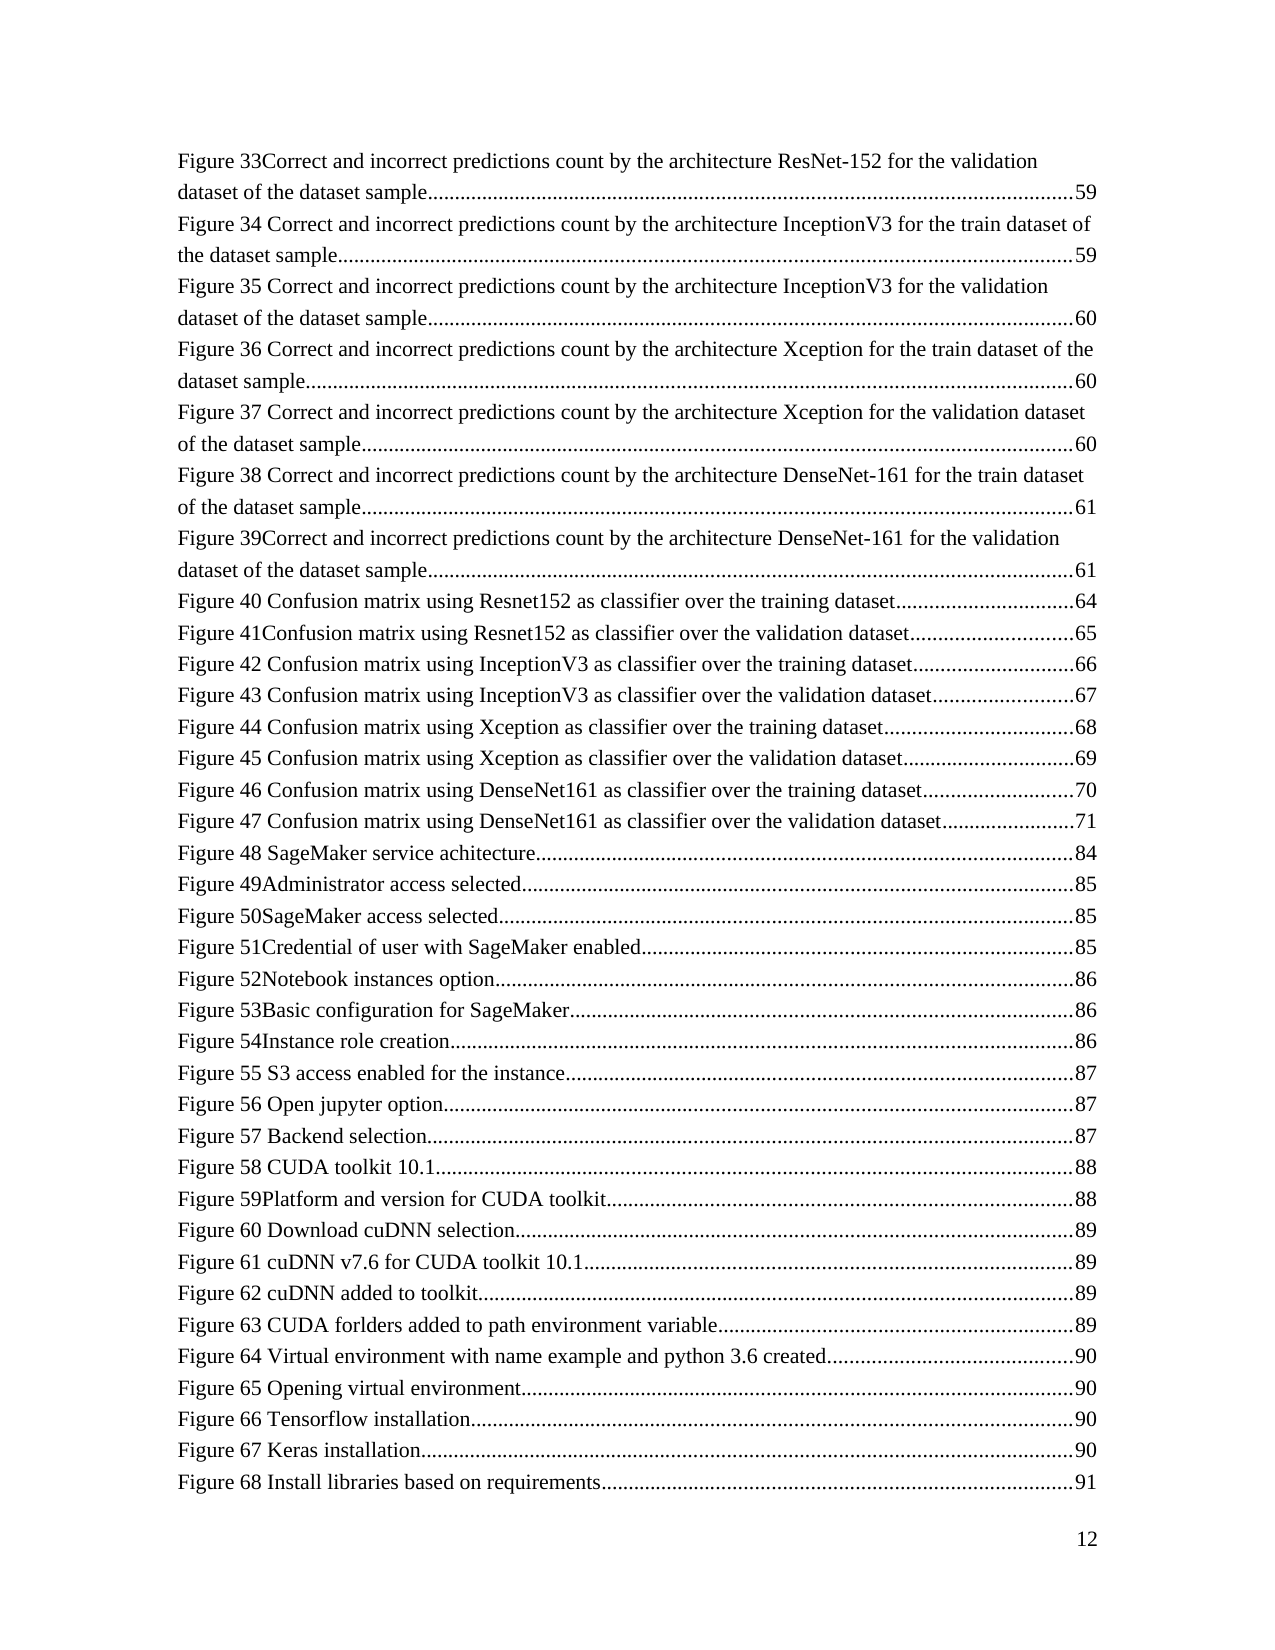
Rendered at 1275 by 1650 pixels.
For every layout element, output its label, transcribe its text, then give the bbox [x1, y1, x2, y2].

text Figure 67 Keras installation 90 [177, 1437, 1098, 1463]
text Figure 40 Confusion matrix using Resnet152 as classifier over the training dataset 64 [177, 588, 1098, 613]
text Figure 61 cuDNN v7.6 for CUDA toolkit 10.1 89 [177, 1249, 1098, 1274]
text Figure 43 Confusion matrix using InceptionV3 as classifier over the validation dataset 67 [177, 682, 1098, 708]
text Figure 52Notebook instances option 86 [177, 966, 1098, 991]
text Figure 44 Confusion matrix using Xception as classifier over the training dataset 68 [177, 714, 1098, 739]
text Figure 46 Confusion matrix using DenseNet161 as classifier over the training dataset 70 [177, 777, 1098, 802]
text Figure 53Basic configuration for SageMaker 86 [177, 997, 1098, 1022]
text Figure 55 S3 access enabled for the instance 87 [177, 1060, 1098, 1085]
text Figure 34 Correct and incorrect predictions count by the architecture InceptionV3 for the train dataset of the dataset sample 59 [177, 211, 1098, 267]
text Figure 37 Correct and incorrect predictions count by the architecture Xception for the validation dataset of the dataset sample 60 [177, 399, 1098, 456]
text Figure 60 Download cuDNN selection 89 [177, 1217, 1098, 1242]
text Figure 56 Open jupyter option 87 [177, 1091, 1098, 1117]
text Figure 49Administrator access selected 85 [177, 871, 1098, 896]
text Figure 62 cuDNN added to toolkit 89 [177, 1280, 1098, 1305]
text Figure 41Confusion matrix using Resnet152 as classifier over the validation dataset 65 [177, 619, 1098, 645]
text Figure 64 Virtual environment with name example and python 3.6 created 90 [177, 1343, 1098, 1368]
text Figure 38 Correct and incorrect predictions count by the architecture DenseNet-161 for the train dataset of the dataset sample 61 [177, 462, 1098, 519]
text Figure 35 Correct and incorrect predictions count by the architecture InceptionV3 for the validation dataset of the dataset sample 60 [177, 273, 1098, 330]
text Figure 51Credential of user with SageMaker enabled 85 [177, 934, 1098, 959]
text Figure 36 Correct and incorrect predictions count by the architecture Xception for the train dataset of the dataset sample 60 [177, 336, 1098, 393]
text Figure 45 Confusion matrix using Xception as classifier over the validation dataset 69 [177, 745, 1098, 771]
text Figure 59Platform and version for CUDA toolkit 88 [177, 1186, 1098, 1211]
text Figure 39Correct and incorrect predictions count by the architecture DenseNet-161 for the validation dataset of the dataset sample 61 [177, 525, 1098, 582]
text Figure 57 Backend selection 87 [177, 1123, 1098, 1148]
text Figure 63 CUDA forlders added to path environment variable 89 [177, 1312, 1098, 1337]
text Figure 50SageMaker access selected 85 [177, 903, 1098, 928]
text Figure 65 Opening virtual environment 90 [177, 1374, 1098, 1400]
text Figure 58 CUDA toolkit 10.1 88 [177, 1154, 1098, 1179]
text Figure 33Correct and incorrect predictions count by the architecture ResNet-152 for the validation dataset of the dataset sample 59 [177, 148, 1098, 204]
text Figure 68 Install libraries based on requirements 91 [177, 1469, 1098, 1494]
text Figure 47 Confusion matrix using DenseNet161 as classifier over the validation dataset 71 [177, 808, 1098, 833]
text Figure 66 Tensorflow installation 90 [177, 1406, 1098, 1431]
text Figure 42 Confusion matrix using InceptionV3 as classifier over the training dataset 66 [177, 651, 1098, 676]
text Figure 54Instance role creation 86 [177, 1028, 1098, 1054]
text Figure 48 SageMaker service achitecture 84 [177, 840, 1098, 865]
